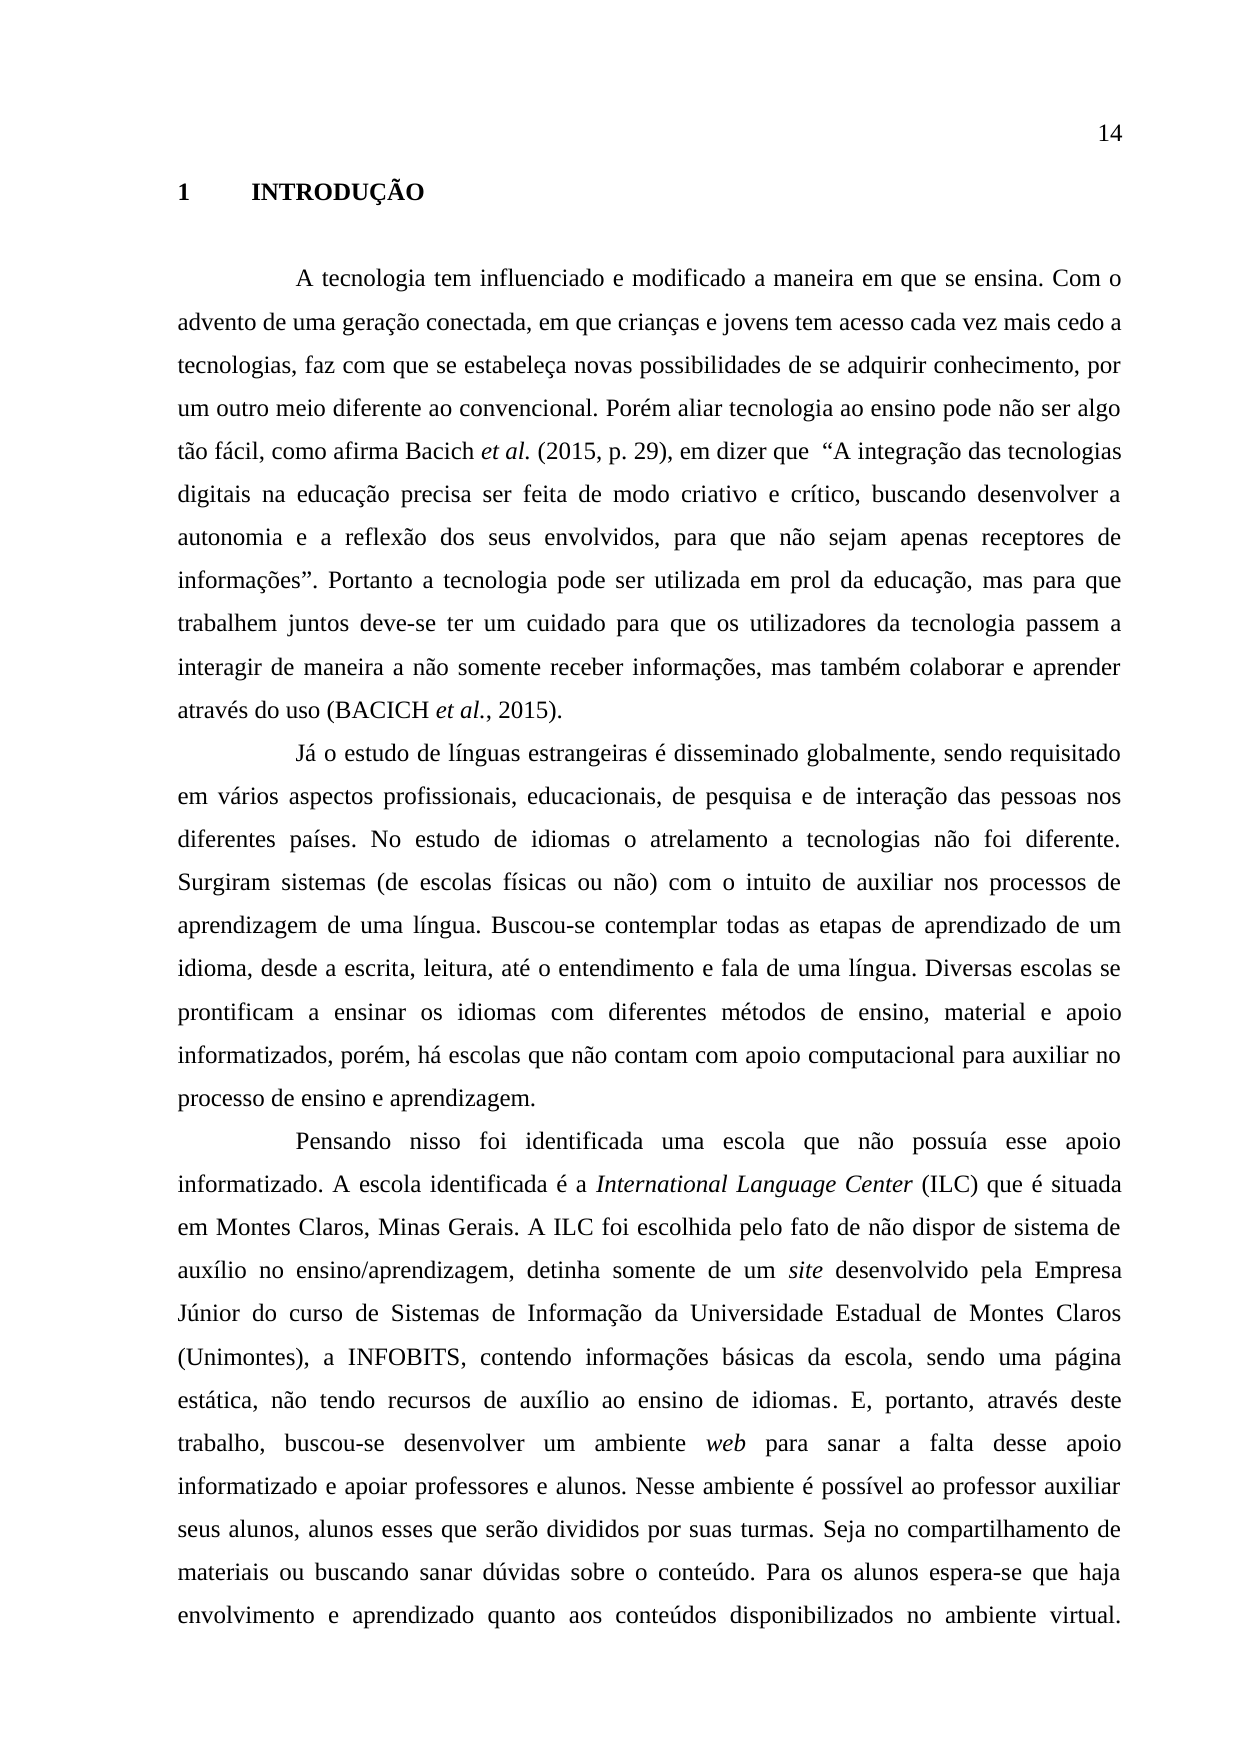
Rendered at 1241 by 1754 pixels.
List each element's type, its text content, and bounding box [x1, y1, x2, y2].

subtitle INTRODUÇÃO [177, 177, 1122, 206]
text A tecnologia tem influenciado e modificado a maneira em que se ensina. Com o advento de uma geração conectada, em que crianças e jovens tem acesso cada vez mais cedo a tecnologias, faz com que se estabeleça novas possibilidades de se adquirir conhecimento, por um outro meio diferente ao convencional. Porém aliar tecnologia ao ensino pode não ser algo tão fácil, como afirma Bacich et al. (2015, p. 29), em dizer que “A integração das tecnologias digitais na educação precisa ser feita de modo criativo e crítico, buscando desenvolver a autonomia e a reflexão dos seus envolvidos, para que não sejam apenas receptores de informações”. Portanto a tecnologia pode ser utilizada em prol da educação, mas para que trabalhem juntos deve-se ter um cuidado para que os utilizadores da tecnologia passem a interagir de maneira a não somente receber informações, mas também colaborar e aprender através do uso (BACICH et al., 2015). [177, 263, 1122, 723]
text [177, 1126, 1122, 1629]
text Já o estudo de línguas estrangeiras é disseminado globalmente, sendo requisitado em vários aspectos profissionais, educacionais, de pesquisa e de interação das pessoas nos diferentes países. No estudo de idiomas o atrelamento a tecnologias não foi diferente. Surgiram sistemas (de escolas físicas ou não) com o intuito de auxiliar nos processos de aprendizagem de uma língua. Buscou-se contemplar todas as etapas de aprendizado de um idioma, desde a escrita, leitura, até o entendimento e fala de uma língua. Diversas escolas se prontificam a ensinar os idiomas com diferentes métodos de ensino, material e apoio informatizados, porém, há escolas que não contam com apoio computacional para auxiliar no processo de ensino e aprendizagem. [177, 738, 1122, 1112]
